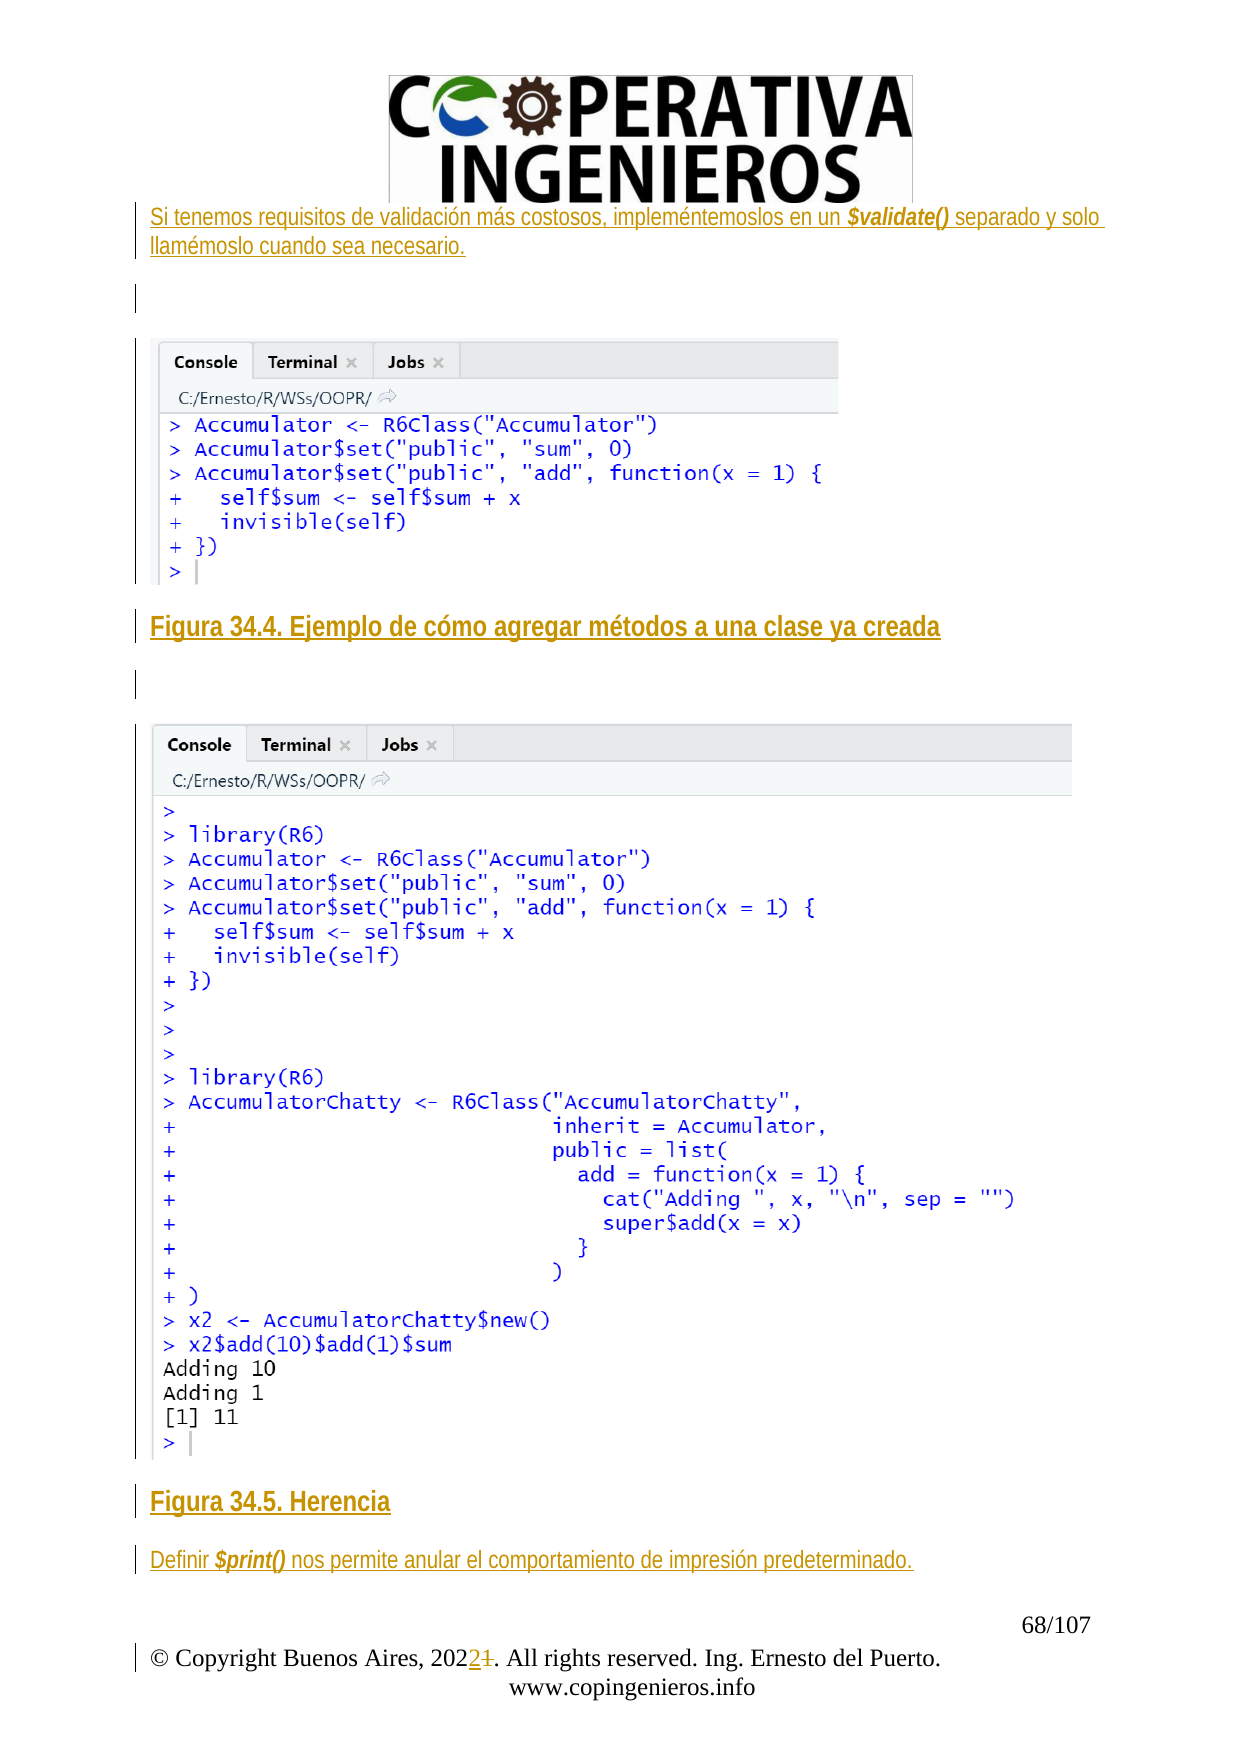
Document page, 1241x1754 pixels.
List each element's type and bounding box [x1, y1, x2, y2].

picture [388, 75, 913, 203]
picture [150, 338, 839, 585]
picture [150, 723, 1072, 1460]
